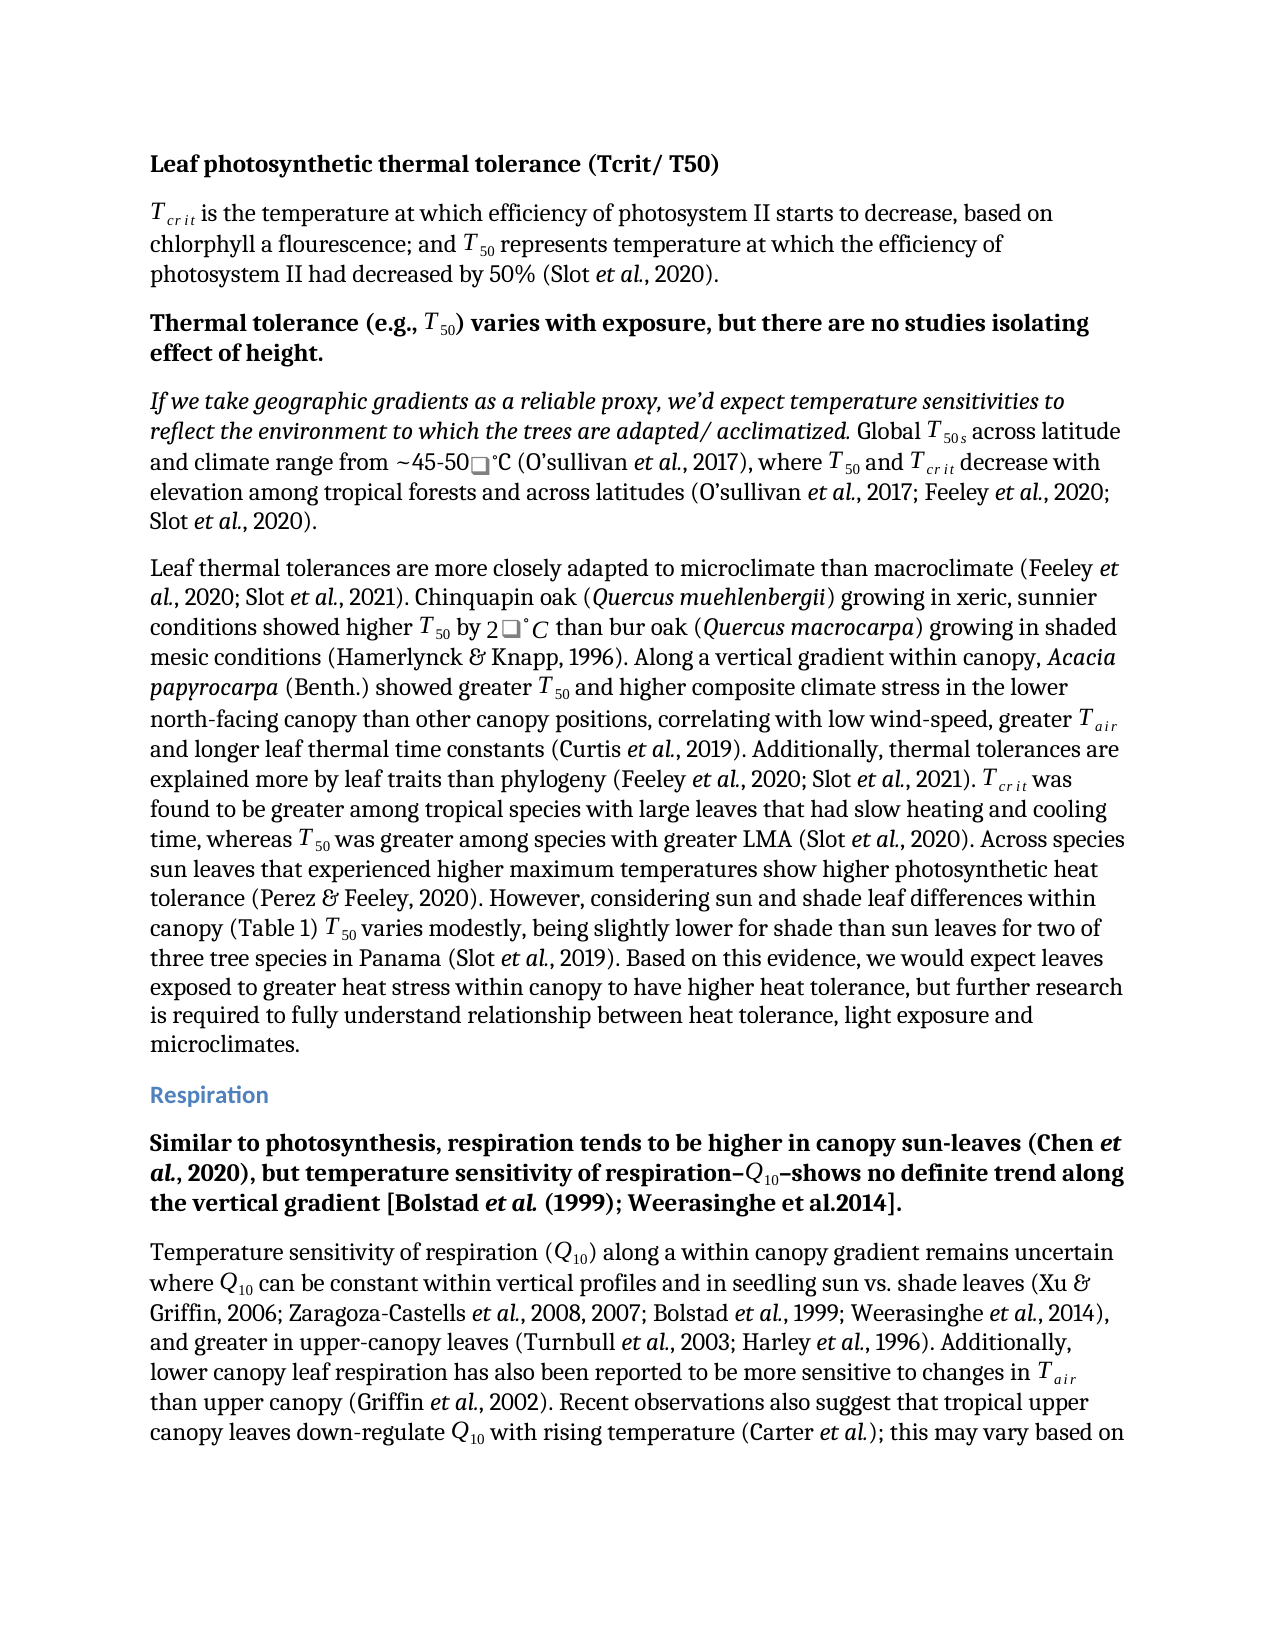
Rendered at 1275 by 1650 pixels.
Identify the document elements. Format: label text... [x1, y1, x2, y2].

text is the temperature at which efficiency of photosystem II starts to decrease, based on chlorphyll a flourescence; and represents temperature at which the efficiency of photosystem II had decreased by 50% (Slot et al., 2020). [150, 197, 1125, 289]
text Similar to photosynthesis, respiration tends to be higher in canopy sun-leaves (Chen et al., 2020), but temperature sensitivity of respiration––shows no definite trend along the vertical gradient [Bolstad et al. (1999); Weerasinghe et al.2014]. [150, 1129, 1125, 1218]
text Thermal tolerance (e.g., ) varies with exposure, but there are no studies isolating effect of height. [150, 308, 1125, 368]
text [150, 1236, 1125, 1448]
text Leaf thermal tolerances are more closely adapted to microclimate than macroclimate (Feeley et al., 2020; Slot et al., 2021). Chinquapin oak (Quercus muehlenbergii) growing in xeric, sunnier conditions showed higher by than bur oak (Quercus macrocarpa) growing in shaded mesic conditions (Hamerlynck & Knapp, 1996). Along a vertical gradient within canopy, Acacia papyrocarpa (Benth.) showed greater and higher composite climate stress in the lower north-facing canopy than other canopy positions, correlating with low wind-speed, greater and longer leaf thermal time constants (Curtis et al., 2019). Additionally, thermal tolerances are explained more by leaf traits than phylogeny (Feeley et al., 2020; Slot et al., 2021). was found to be greater among tropical species with large leaves that had slow heating and cooling time, whereas was greater among species with greater LMA (Slot et al., 2020). Across species sun leaves that experienced higher maximum temperatures show higher photosynthetic heat tolerance (Perez & Feeley, 2020). However, considering sun and shade leaf differences within canopy (Table 1) varies modestly, being slightly lower for shade than sun leaves for two of three tree species in Panama (Slot et al., 2019). Based on this evidence, we would expect leaves exposed to greater heat stress within canopy to have higher heat tolerance, but further research is required to fully understand relationship between heat tolerance, light exposure and microclimates. [150, 554, 1125, 1059]
text Leaf photosynthetic thermal tolerance (Tcrit/ T50) [150, 150, 1125, 179]
text If we take geographic gradients as a reliable proxy, we’d expect temperature sensitivities to reflect the environment to which the trees are adapted/ acclimatized. Global across latitude and climate range from ~45-50C (O’sullivan et al., 2017), where and decrease with elevation among tropical forests and across latitudes (O’sullivan et al., 2017; Feeley et al., 2020; Slot et al., 2020). [150, 387, 1125, 536]
subtitle Respiration [150, 1079, 1125, 1110]
